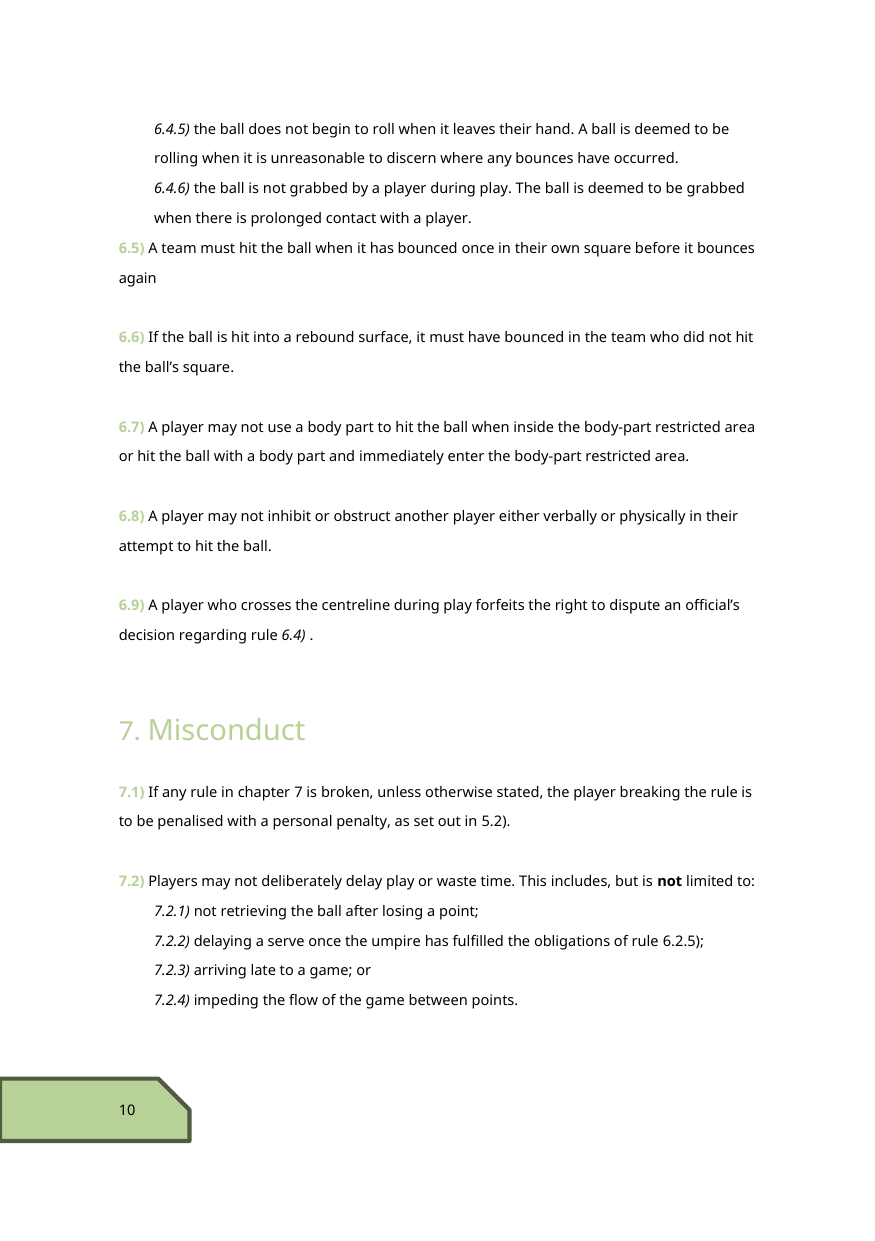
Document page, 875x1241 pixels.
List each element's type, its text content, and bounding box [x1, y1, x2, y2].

text the ball does not begin to roll when it leaves their hand. A ball is deemed to be rolling when it is unreasonable to discern where any bounces have occurred. [154, 118, 756, 168]
text A team must hit the ball when it has bounced once in their own square before it bounces again [118, 238, 756, 287]
text delaying a serve once the umpire has fulfilled the obligations of rule 6.2.5); [154, 930, 756, 950]
text A player may not inhibit or obstruct another player either verbally or physically in their attempt to hit the ball. [118, 506, 756, 555]
subtitle Misconduct [118, 709, 756, 749]
text not retrieving the ball after losing a point; [154, 901, 756, 921]
text impeding the flow of the game between points. [154, 990, 756, 1010]
text A player who crosses the centreline during play forfeits the right to dispute an official’s decision regarding rule 6.4) . [118, 595, 756, 645]
text the ball is not grabbed by a player during play. The ball is deemed to be grabbed when there is prolonged contact with a player. [154, 178, 756, 228]
text A player may not use a body part to hit the ball when inside the body-part restricted area or hit the ball with a body part and immediately enter the body-part restricted area. [118, 416, 756, 466]
text If the ball is hit into a rebound surface, it must have bounced in the team who did not hit the ball’s square. [118, 327, 756, 377]
text If any rule in chapter 7 is broken, unless otherwise stated, the player breaking the rule is to be penalised with a personal penalty, as set out in 5.2). [118, 781, 756, 831]
text Players may not deliberately delay play or waste time. This includes, but is not limited to: [118, 871, 756, 891]
text arriving late to a game; or [154, 960, 756, 980]
